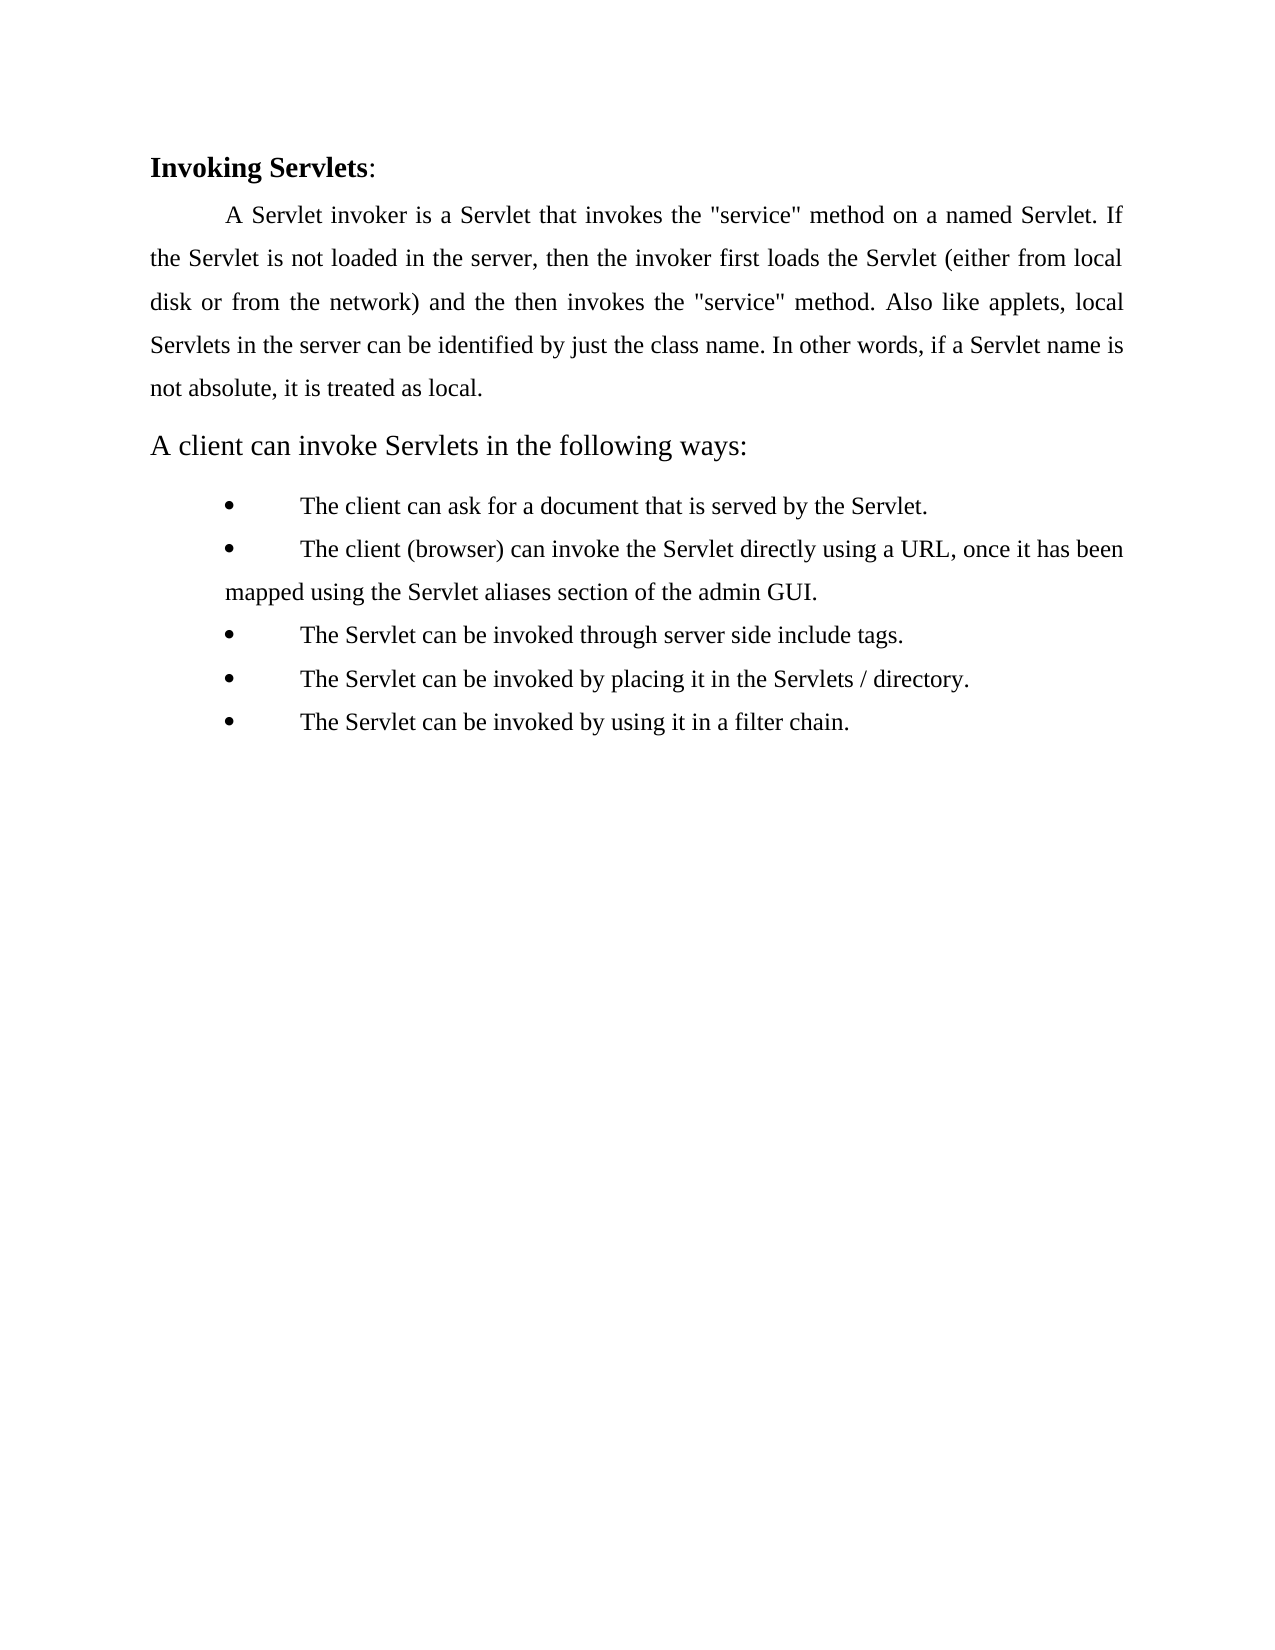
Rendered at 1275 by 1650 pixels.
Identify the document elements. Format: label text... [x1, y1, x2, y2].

list The Servlet can be invoked by placing it in the Servlets / directory. [225, 664, 1125, 692]
text Invoking Servlets: [150, 150, 1125, 183]
list The client (browser) can invoke the Servlet directly using a URL, once it has been mapped using the Servlet aliases section of the admin GUI. [225, 534, 1125, 606]
list The Servlet can be invoked through server side include tags. [225, 621, 1125, 649]
text A Servlet invoker is a Servlet that invokes the "service" method on a named Servlet. If the Servlet is not loaded in the server, then the invoker first loads the Servlet (either from local disk or from the network) and the then invokes the "service" method. Also like applets, local Servlets in the server can be identified by just the class name. In other words, if a Servlet name is not absolute, it is treated as local. [150, 200, 1125, 402]
list The Servlet can be invoked by using it in a filter chain. [225, 707, 1125, 736]
text A client can invoke Servlets in the following ways: [150, 428, 1125, 462]
list The client can ask for a document that is served by the Servlet. [225, 491, 1125, 520]
